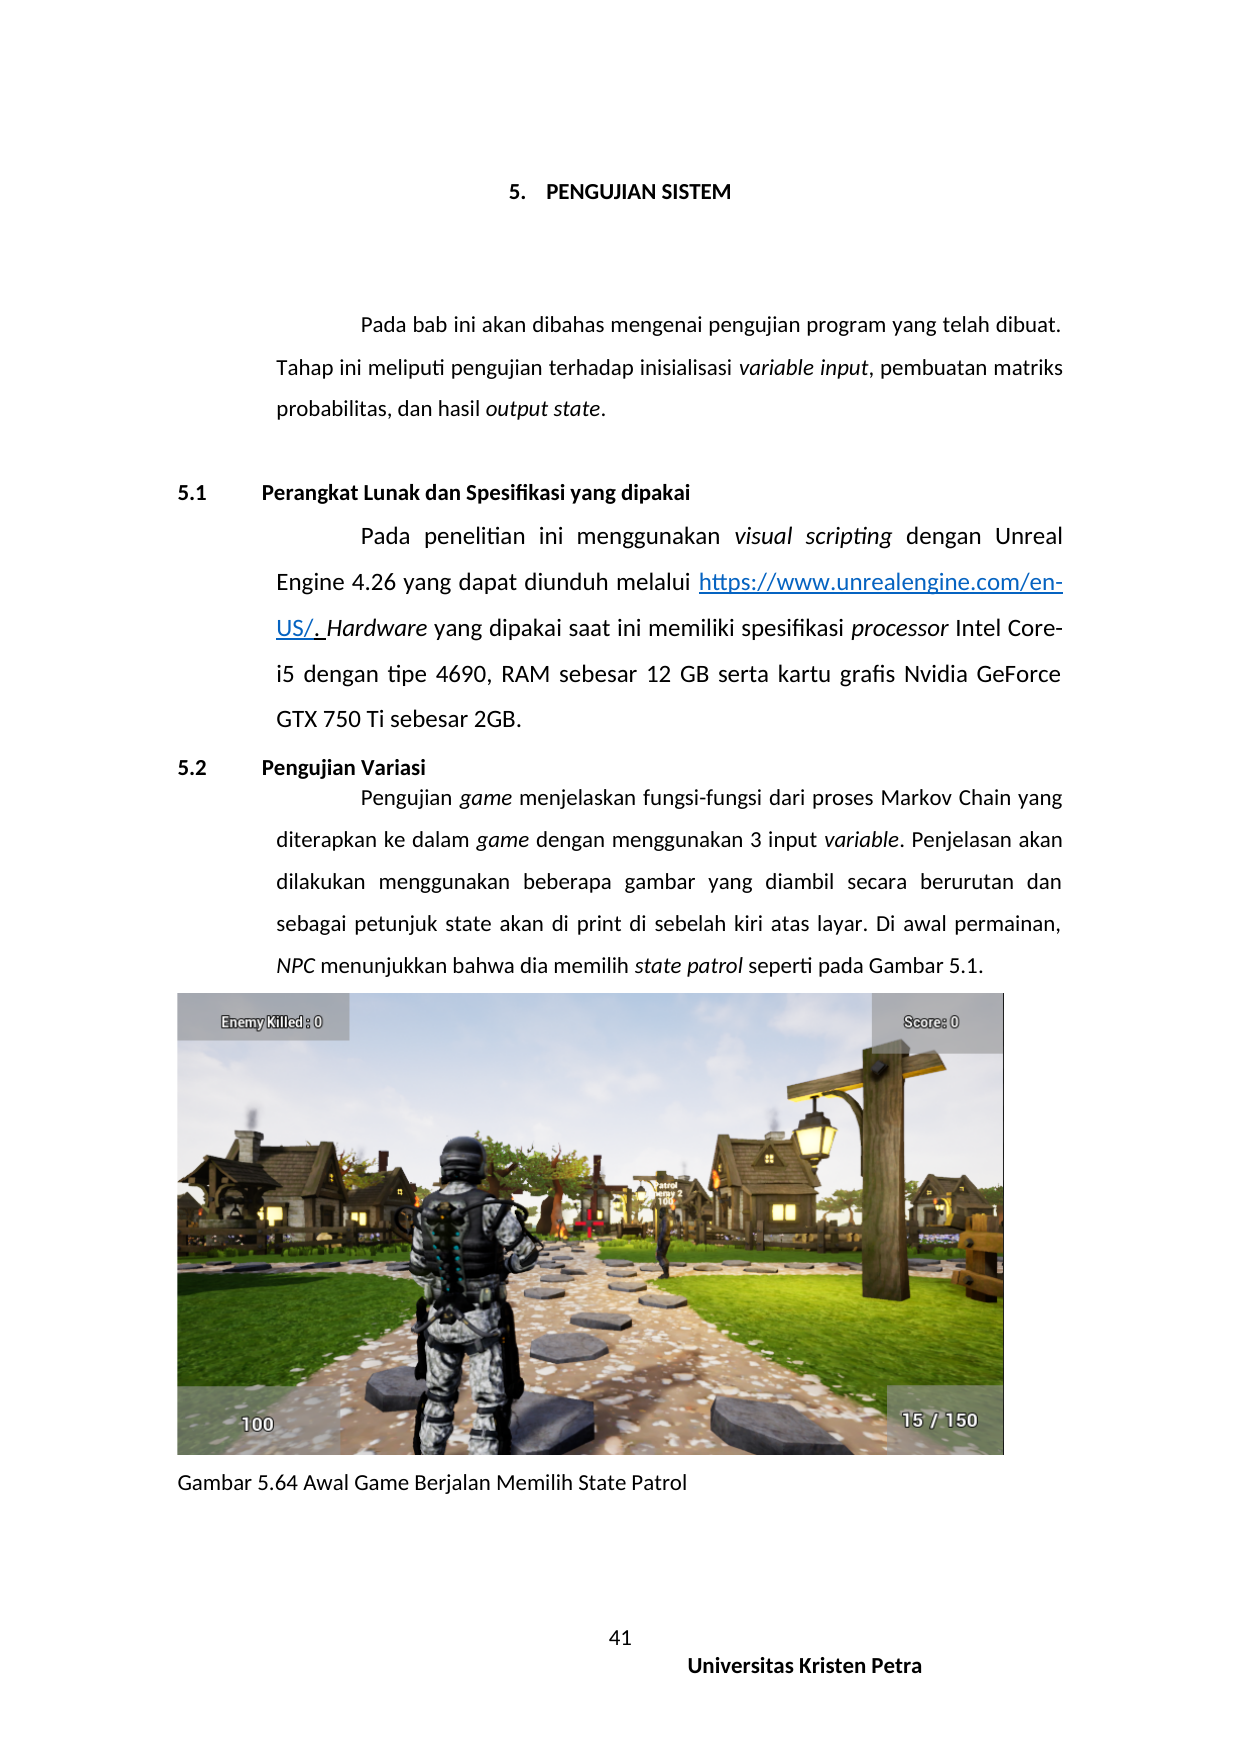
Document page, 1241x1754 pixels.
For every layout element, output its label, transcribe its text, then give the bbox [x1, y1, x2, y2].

text Pada penelitian ini menggunakan visual scripting dengan Unreal Engine 4.26 yang dapat diunduh melalui https://www.unrealengine.com/en-US/. Hardware yang dipakai saat ini memiliki spesifikasi processor Intel Core-i5 dengan tipe 4690, RAM sebesar 12 GB serta kartu grafis Nvidia GeForce GTX 750 Ti sebesar 2GB. [276, 521, 1063, 734]
subtitle PENGUJIAN SISTEM [177, 177, 1063, 205]
text Pengujian game menjelaskan fungsi-fungsi dari proses Markov Chain yang diterapkan ke dalam game dengan menggunakan 3 input variable. Penjelasan akan dilakukan menggunakan beberapa gambar yang diambil secara berurutan dan sebagai petunjuk state akan di print di sebelah kiri atas layar. Di awal permainan, NPC menunjukkan bahwa dia memilih state patrol seperti pada Gambar 5.1. [276, 783, 1063, 979]
subtitle 5.1 Perangkat Lunak dan Spesifikasi yang dipakai [177, 478, 1063, 507]
subtitle 5.2 Pengujian Variasi [177, 753, 1063, 781]
text Pada bab ini akan dibahas mengenai pengujian program yang telah dibuat. Tahap ini meliputi pengujian terhadap inisialisasi variable input, pembuatan matriks probabilitas, dan hasil output state. [276, 311, 1063, 423]
picture [177, 993, 1004, 1455]
